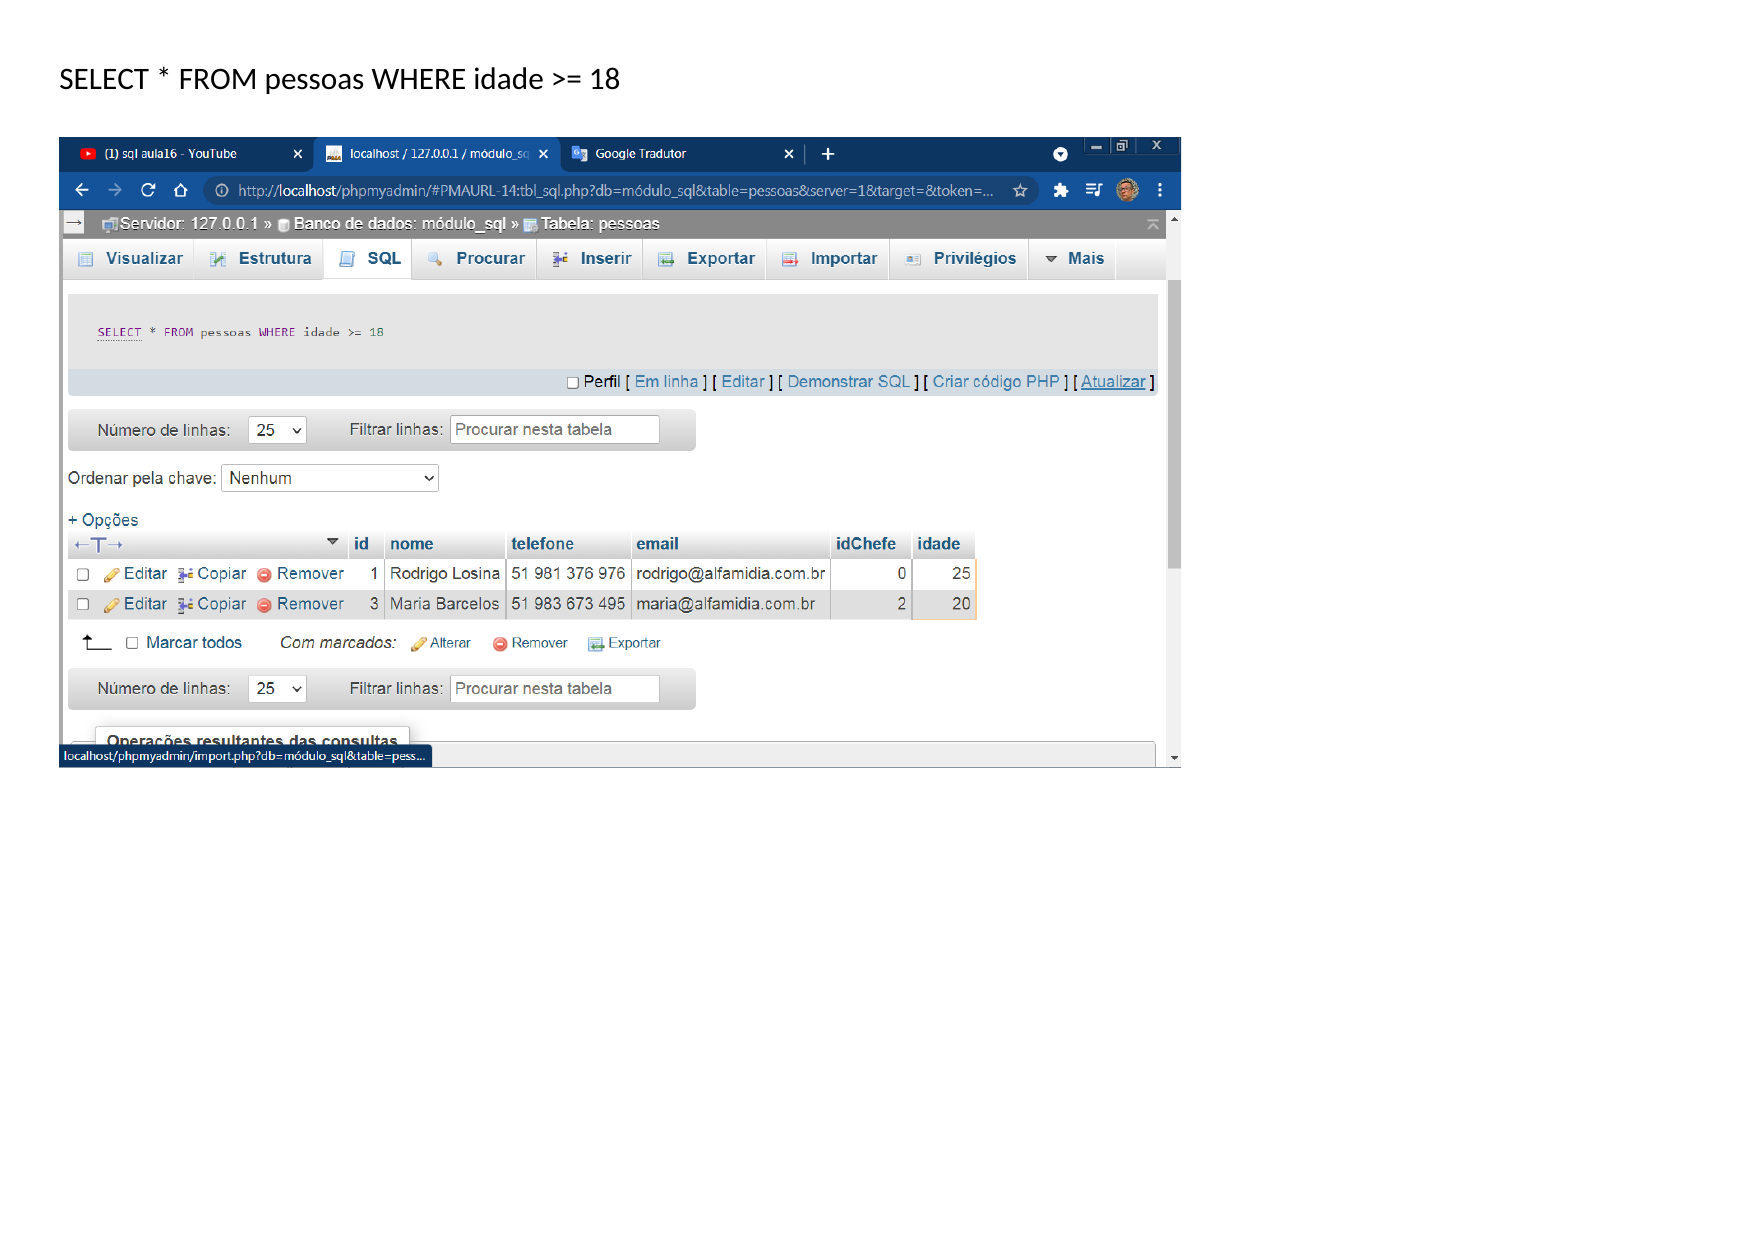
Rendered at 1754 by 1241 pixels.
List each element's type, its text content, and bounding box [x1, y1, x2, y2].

text SELECT * FROM pessoas WHERE idade >= 18 [59, 59, 1695, 97]
picture [59, 137, 1182, 768]
